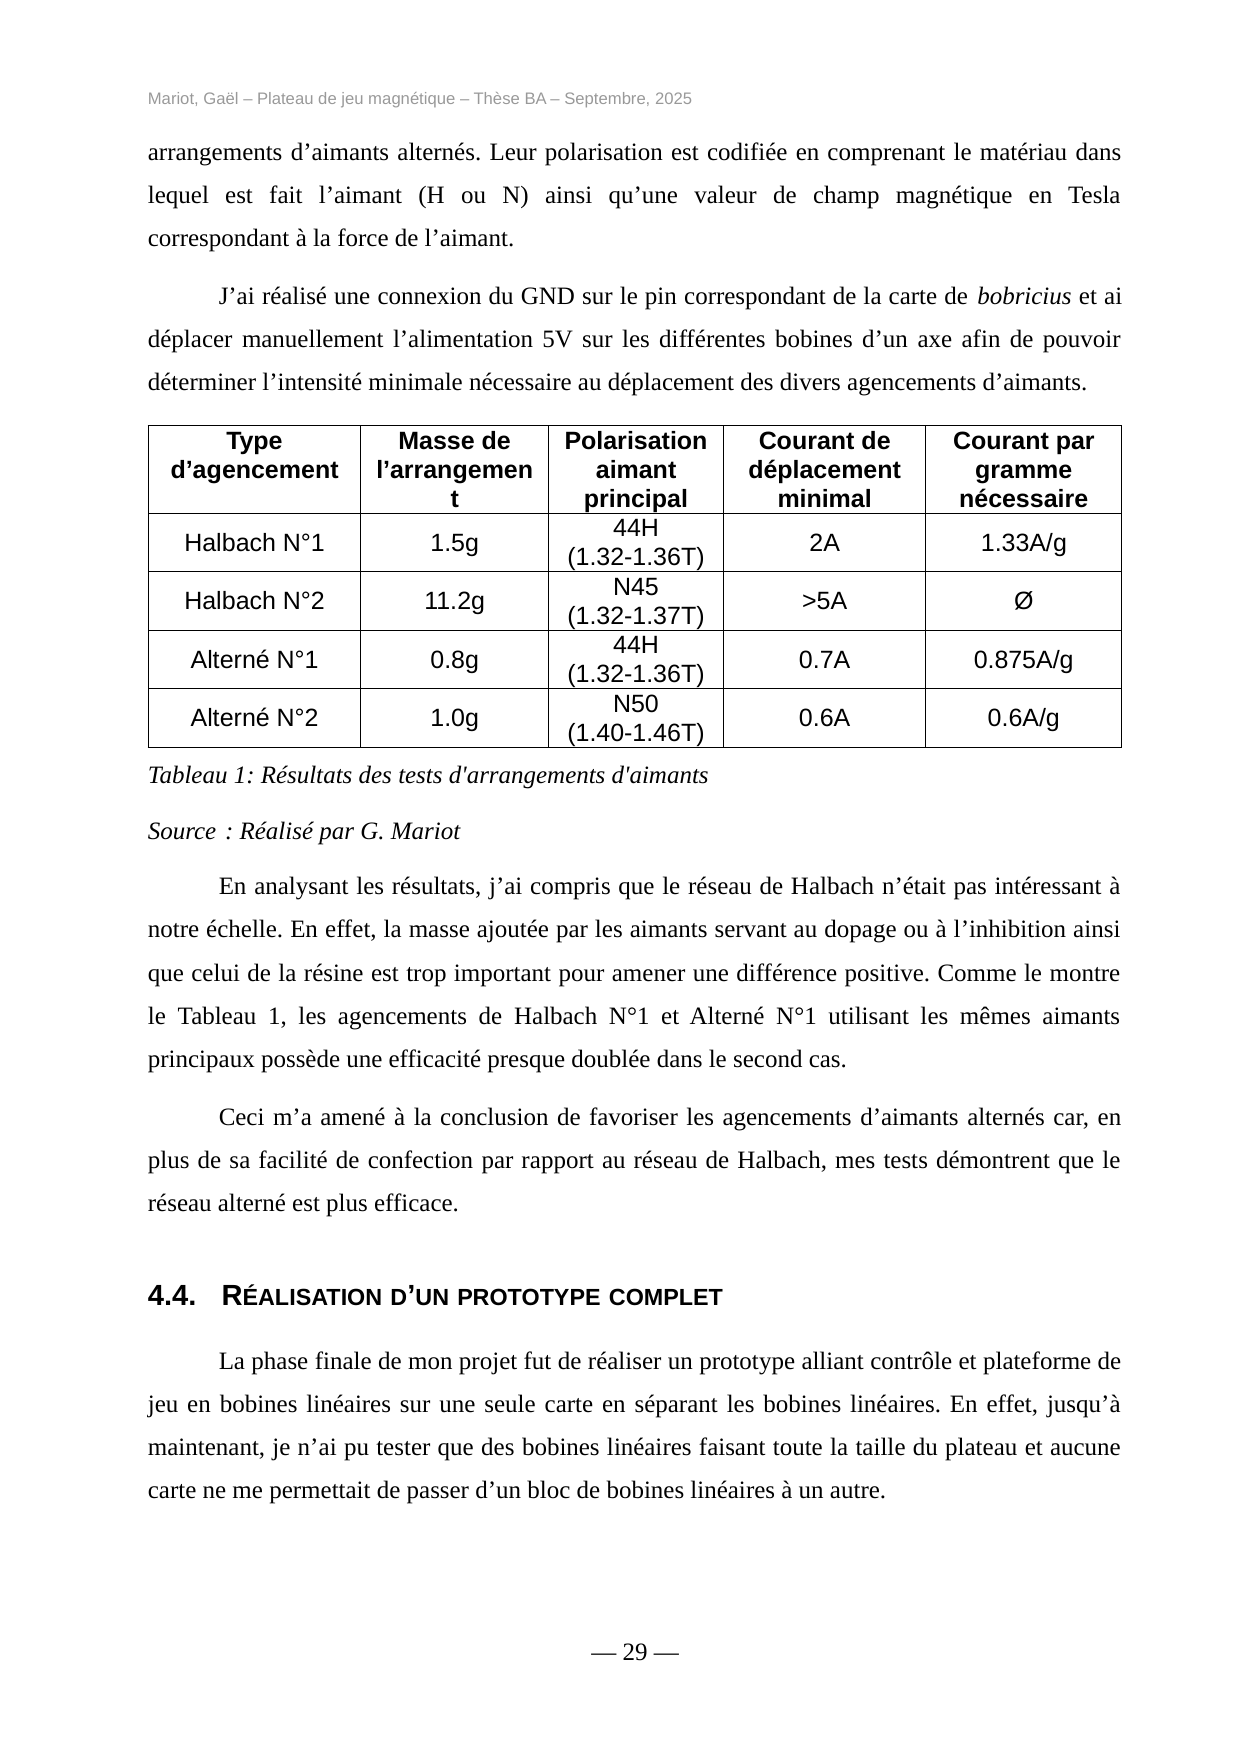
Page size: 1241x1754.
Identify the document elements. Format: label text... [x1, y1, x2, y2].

text En analysant les résultats, j’ai compris que le réseau de Halbach n’était pas intéressant à notre échelle. En effet, la masse ajoutée par les aimants servant au dopage ou à l’inhibition ainsi que celui de la résine est trop important pour amener une différence positive. Comme le montre le Tableau 1, les agencements de Halbach N°1 et Alterné N°1 utilisant les mêmes aimants principaux possède une efficacité presque doublée dans le second cas. [148, 871, 1122, 1073]
table_cell N45 (1.32-1.37T) [549, 572, 723, 629]
table_cell 44H (1.32-1.36T) [549, 514, 723, 571]
table_cell 0.8g [361, 631, 548, 688]
subtitle Réalisation d’un prototype complet [148, 1278, 1122, 1312]
table_cell 0.875A/g [926, 631, 1121, 688]
table_cell >5A [724, 572, 925, 629]
text Tableau 1: Résultats des tests d'arrangements d'aimants [148, 760, 1122, 789]
table_cell 1.33A/g [926, 514, 1121, 571]
text Ceci m’a amené à la conclusion de favoriser les agencements d’aimants alternés car, en plus de sa facilité de confection par rapport au réseau de Halbach, mes tests démontrent que le réseau alterné est plus efficace. [148, 1102, 1122, 1217]
table_header Courant par gramme nécessaire [926, 426, 1121, 512]
table_cell 2A [724, 514, 925, 571]
table_cell 0.6A [724, 689, 925, 747]
table_header Courant de déplacement minimal [724, 426, 925, 512]
table_cell N50 (1.40-1.46T) [549, 689, 723, 747]
text La phase finale de mon projet fut de réaliser un prototype alliant contrôle et plateforme de jeu en bobines linéaires sur une seule carte en séparant les bobines linéaires. En effet, jusqu’à maintenant, je n’ai pu tester que des bobines linéaires faisant toute la taille du plateau et aucune carte ne me permettait de passer d’un bloc de bobines linéaires à un autre. [148, 1346, 1122, 1504]
table_cell Halbach N°1 [149, 514, 360, 571]
table_header Polarisation aimant principal [549, 426, 723, 512]
table_header Masse de l’arrangement [361, 426, 548, 512]
table_cell Halbach N°2 [149, 572, 360, 629]
table_cell 1.0g [361, 689, 548, 747]
table_cell 1.5g [361, 514, 548, 571]
text Source : Réalisé par G. Mariot [148, 816, 1122, 844]
text J’ai réalisé une connexion du GND sur le pin correspondant de la carte de bobricius et ai déplacer manuellement l’alimentation 5V sur les différentes bobines d’un axe afin de pouvoir déterminer l’intensité minimale nécessaire au déplacement des divers agencements d’aimants. [148, 281, 1122, 396]
table_cell 11.2g [361, 572, 548, 629]
table_cell Alterné N°1 [149, 631, 360, 688]
table_header Type d’agencement [149, 426, 360, 512]
table_cell 0.7A [724, 631, 925, 688]
table_cell 44H (1.32-1.36T) [549, 631, 723, 688]
table_cell 0.6A/g [926, 689, 1121, 747]
table_cell Ø [926, 572, 1121, 629]
table_cell Alterné N°2 [149, 689, 360, 747]
